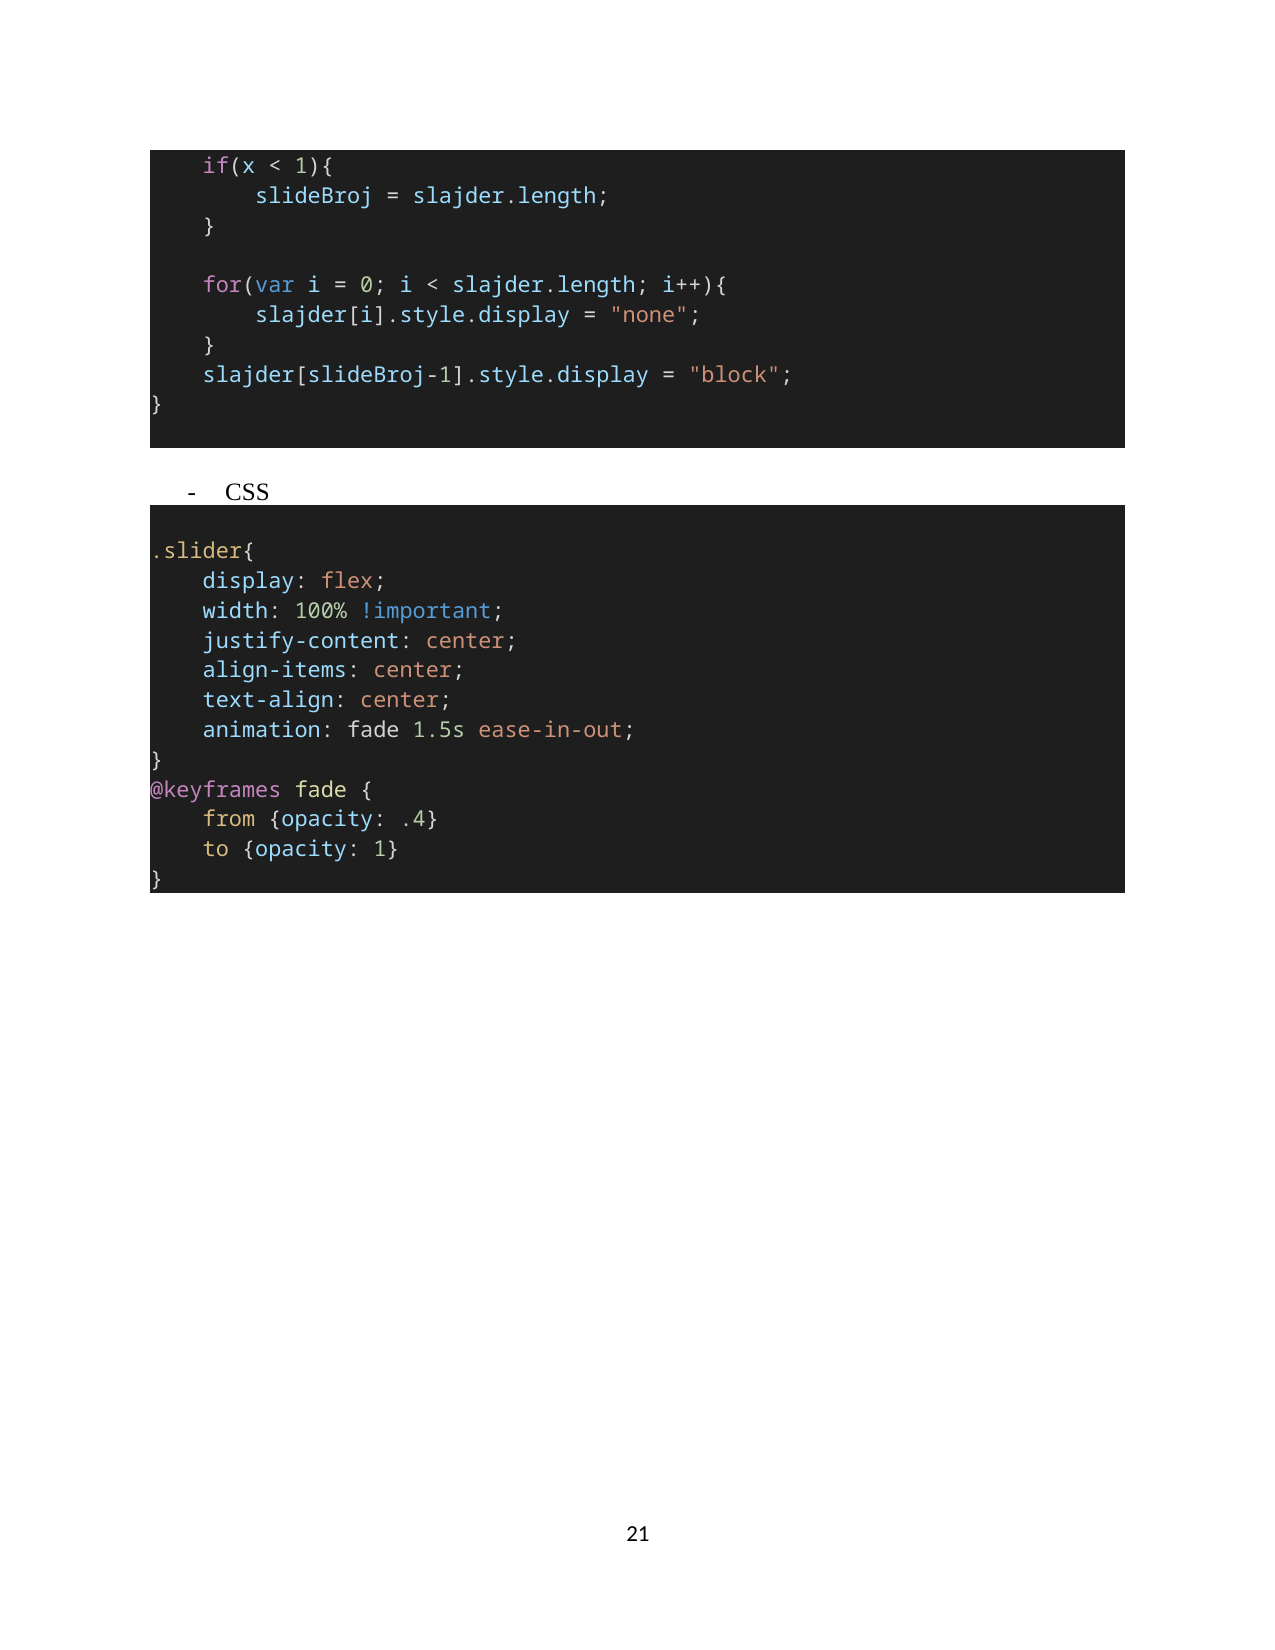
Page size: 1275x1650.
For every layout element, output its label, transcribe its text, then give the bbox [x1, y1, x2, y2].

list CSS [187, 477, 1125, 505]
text } [150, 863, 1125, 893]
text align-items: center; [150, 654, 1125, 684]
text text-align: center; [150, 684, 1125, 714]
text slajder[slideBroj-1].style.display = "block"; [150, 358, 1125, 388]
text } [150, 209, 1125, 239]
text animation: fade 1.5s ease-in-out; [150, 714, 1125, 744]
text width: 100% !important; [150, 595, 1125, 624]
text from {opacity: .4} [150, 803, 1125, 833]
text if(x < 1){ [150, 150, 1125, 180]
text .slider{ [150, 535, 1125, 565]
text } [150, 744, 1125, 773]
text @keyframes fade { [150, 773, 1125, 803]
text display: flex; [150, 565, 1125, 595]
text to {opacity: 1} [150, 833, 1125, 863]
text slajder[i].style.display = "none"; [150, 299, 1125, 329]
text for(var i = 0; i < slajder.length; i++){ [150, 269, 1125, 299]
text } [150, 329, 1125, 358]
text slideBroj = slajder.length; [150, 180, 1125, 209]
text justify-content: center; [150, 624, 1125, 654]
text } [150, 388, 1125, 418]
